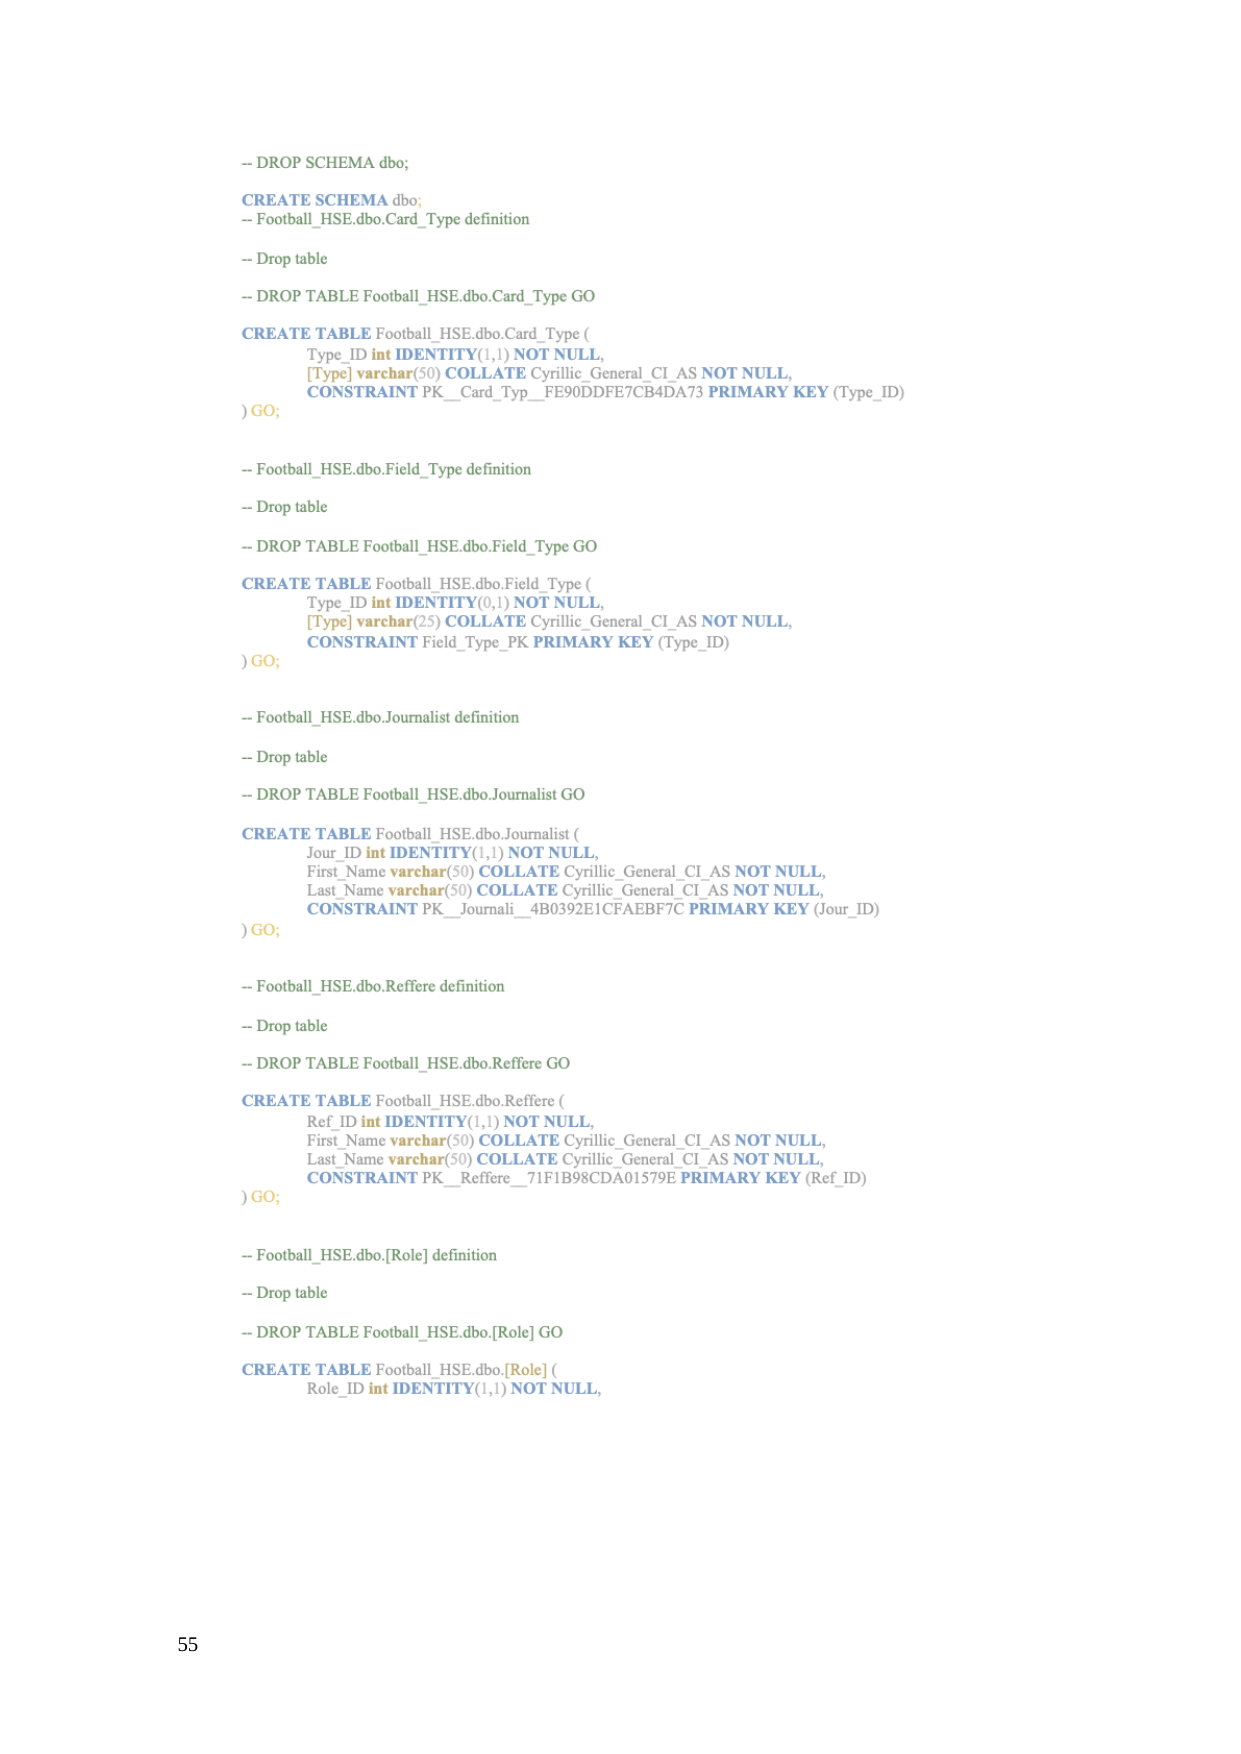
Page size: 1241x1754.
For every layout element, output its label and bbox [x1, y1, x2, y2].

picture [177, 118, 1142, 1471]
